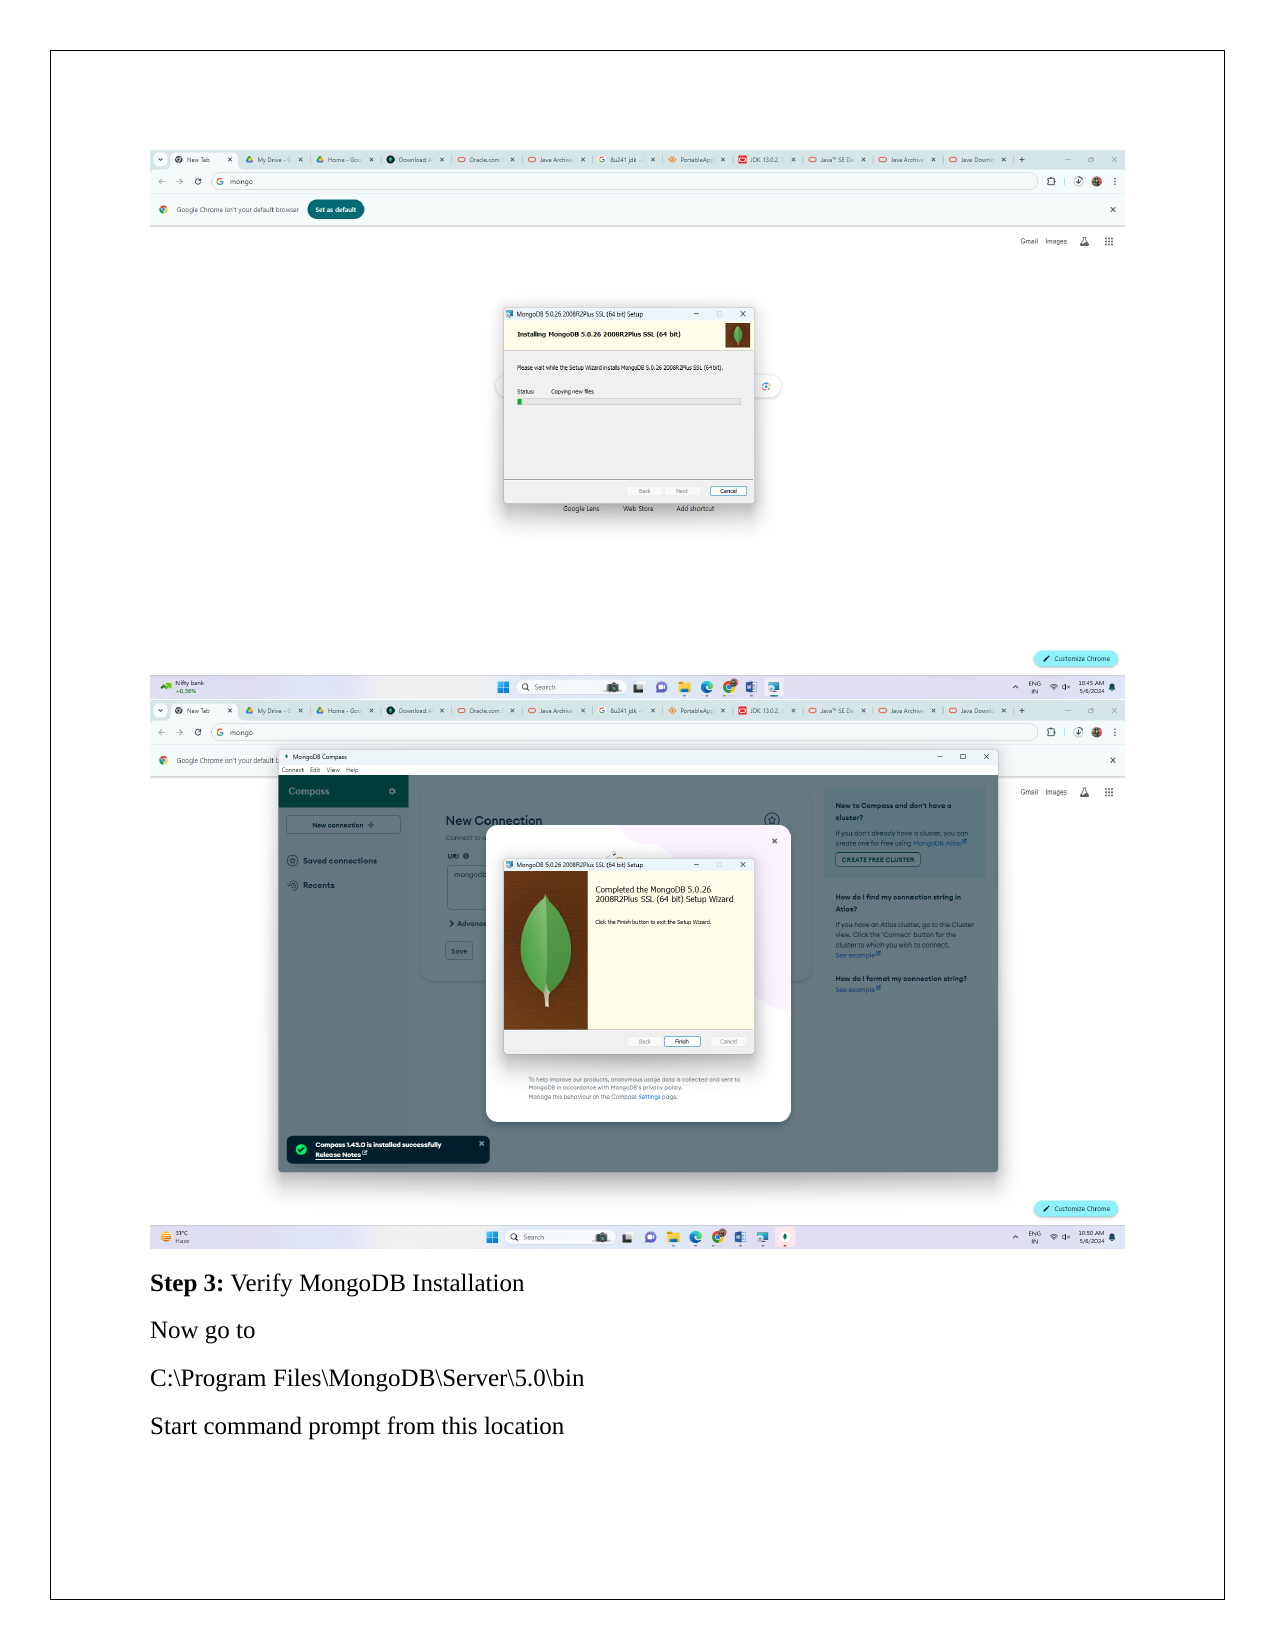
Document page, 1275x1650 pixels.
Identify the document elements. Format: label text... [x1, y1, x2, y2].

text Step 3: Verify MongoDB Installation [150, 1268, 1125, 1297]
picture [150, 150, 1125, 699]
text Start command prompt from this location [150, 1411, 1125, 1440]
text Now go to [150, 1316, 1125, 1344]
picture [150, 700, 1125, 1249]
text C:\Program Files\MongoDB\Server\5.0\bin [150, 1363, 1125, 1392]
